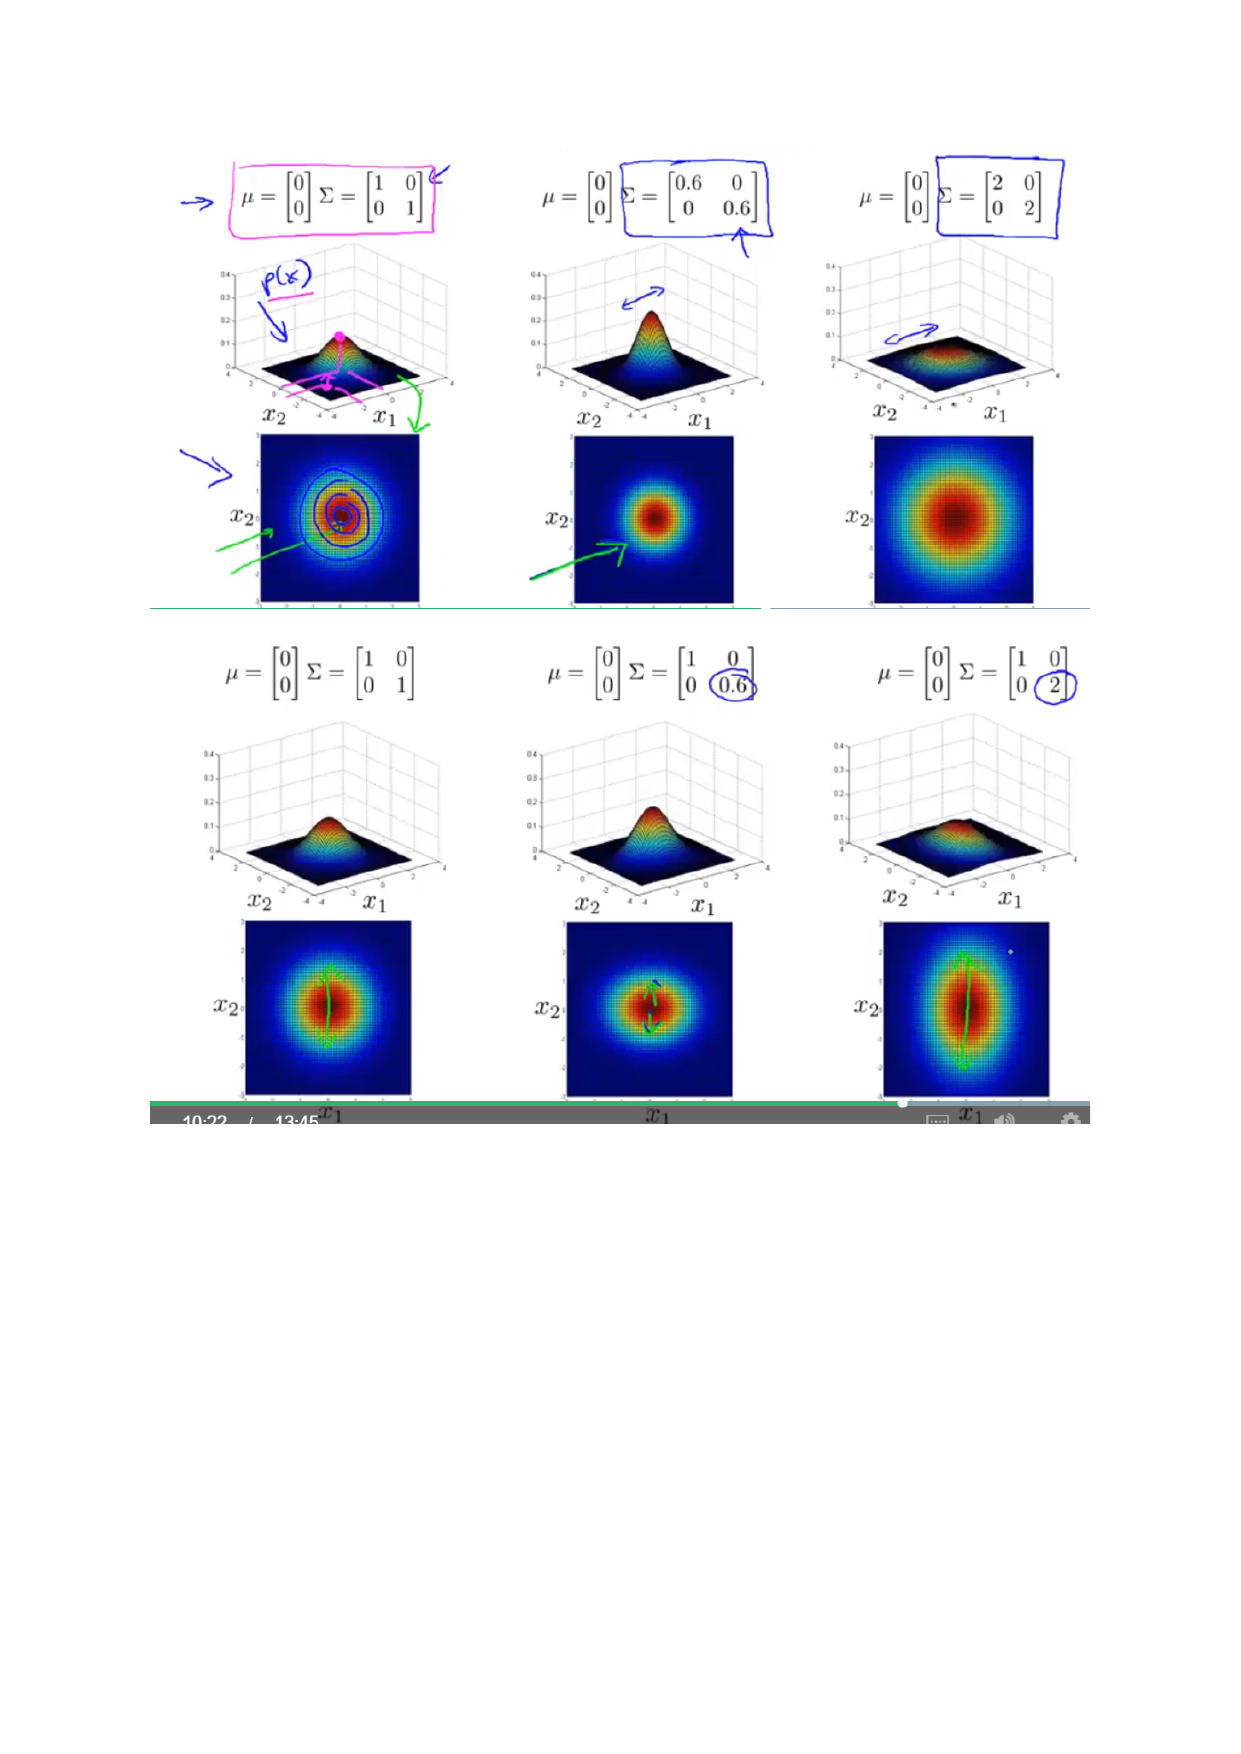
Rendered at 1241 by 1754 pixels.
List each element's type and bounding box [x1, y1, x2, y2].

picture [150, 627, 1091, 1124]
picture [150, 150, 1091, 609]
